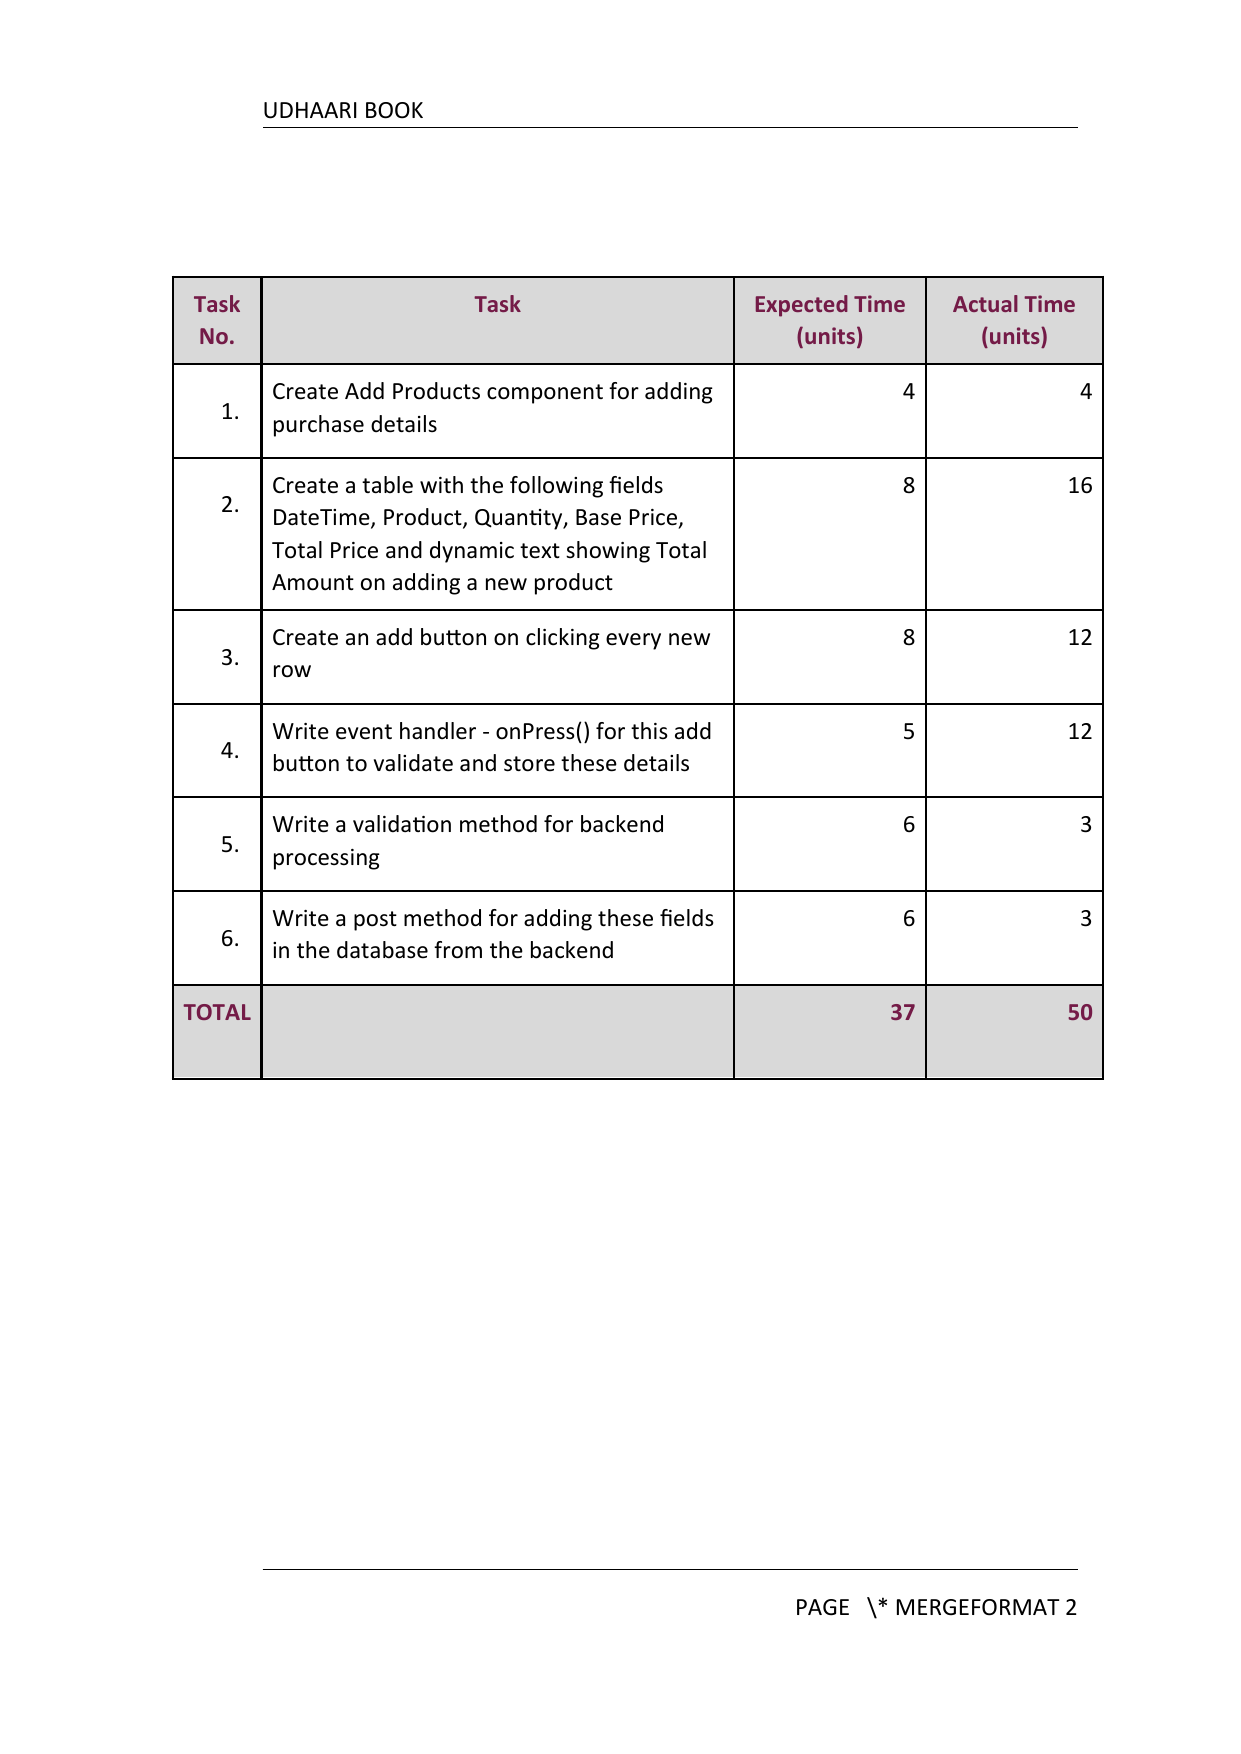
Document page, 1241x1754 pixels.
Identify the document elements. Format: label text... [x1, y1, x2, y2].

table_header Task No. [174, 278, 260, 363]
table_cell Write a validation method for backend processing [263, 798, 733, 890]
table_cell 3 [927, 892, 1102, 984]
table_cell TOTAL [174, 986, 260, 1077]
table_cell [174, 611, 260, 702]
table_cell 4 [927, 365, 1102, 457]
table_cell 50 [927, 986, 1102, 1077]
table_cell Write a post method for adding these fields in the database from the backend [263, 892, 733, 984]
table_cell [174, 705, 260, 796]
table_cell 3 [927, 798, 1102, 890]
table_header Expected Time (units) [735, 278, 925, 363]
table_cell 12 [927, 611, 1102, 702]
table_header Actual Time (units) [927, 278, 1102, 363]
table_cell 16 [927, 459, 1102, 609]
table_cell 8 [735, 459, 925, 609]
table_cell 5 [735, 705, 925, 796]
table_cell Create Add Products component for adding purchase details [263, 365, 733, 457]
table_cell 6 [735, 798, 925, 890]
table_cell 8 [735, 611, 925, 702]
table_cell [174, 892, 260, 984]
table_cell 6 [735, 892, 925, 984]
table_cell Write event handler - onPress() for this add button to validate and store these details [263, 705, 733, 796]
table_header Task [263, 278, 733, 363]
table_cell Create a table with the following fields DateTime, Product, Quantity, Base Price, Total Price and dynamic text showing Total Amount on adding a new product [263, 459, 733, 609]
table_cell 4 [735, 365, 925, 457]
table_cell 12 [927, 705, 1102, 796]
table_cell [174, 798, 260, 890]
table_cell [263, 986, 733, 1077]
table_cell [174, 459, 260, 609]
table_cell Create an add button on clicking every new row [263, 611, 733, 702]
table_cell 37 [735, 986, 925, 1077]
table_cell [174, 365, 260, 457]
